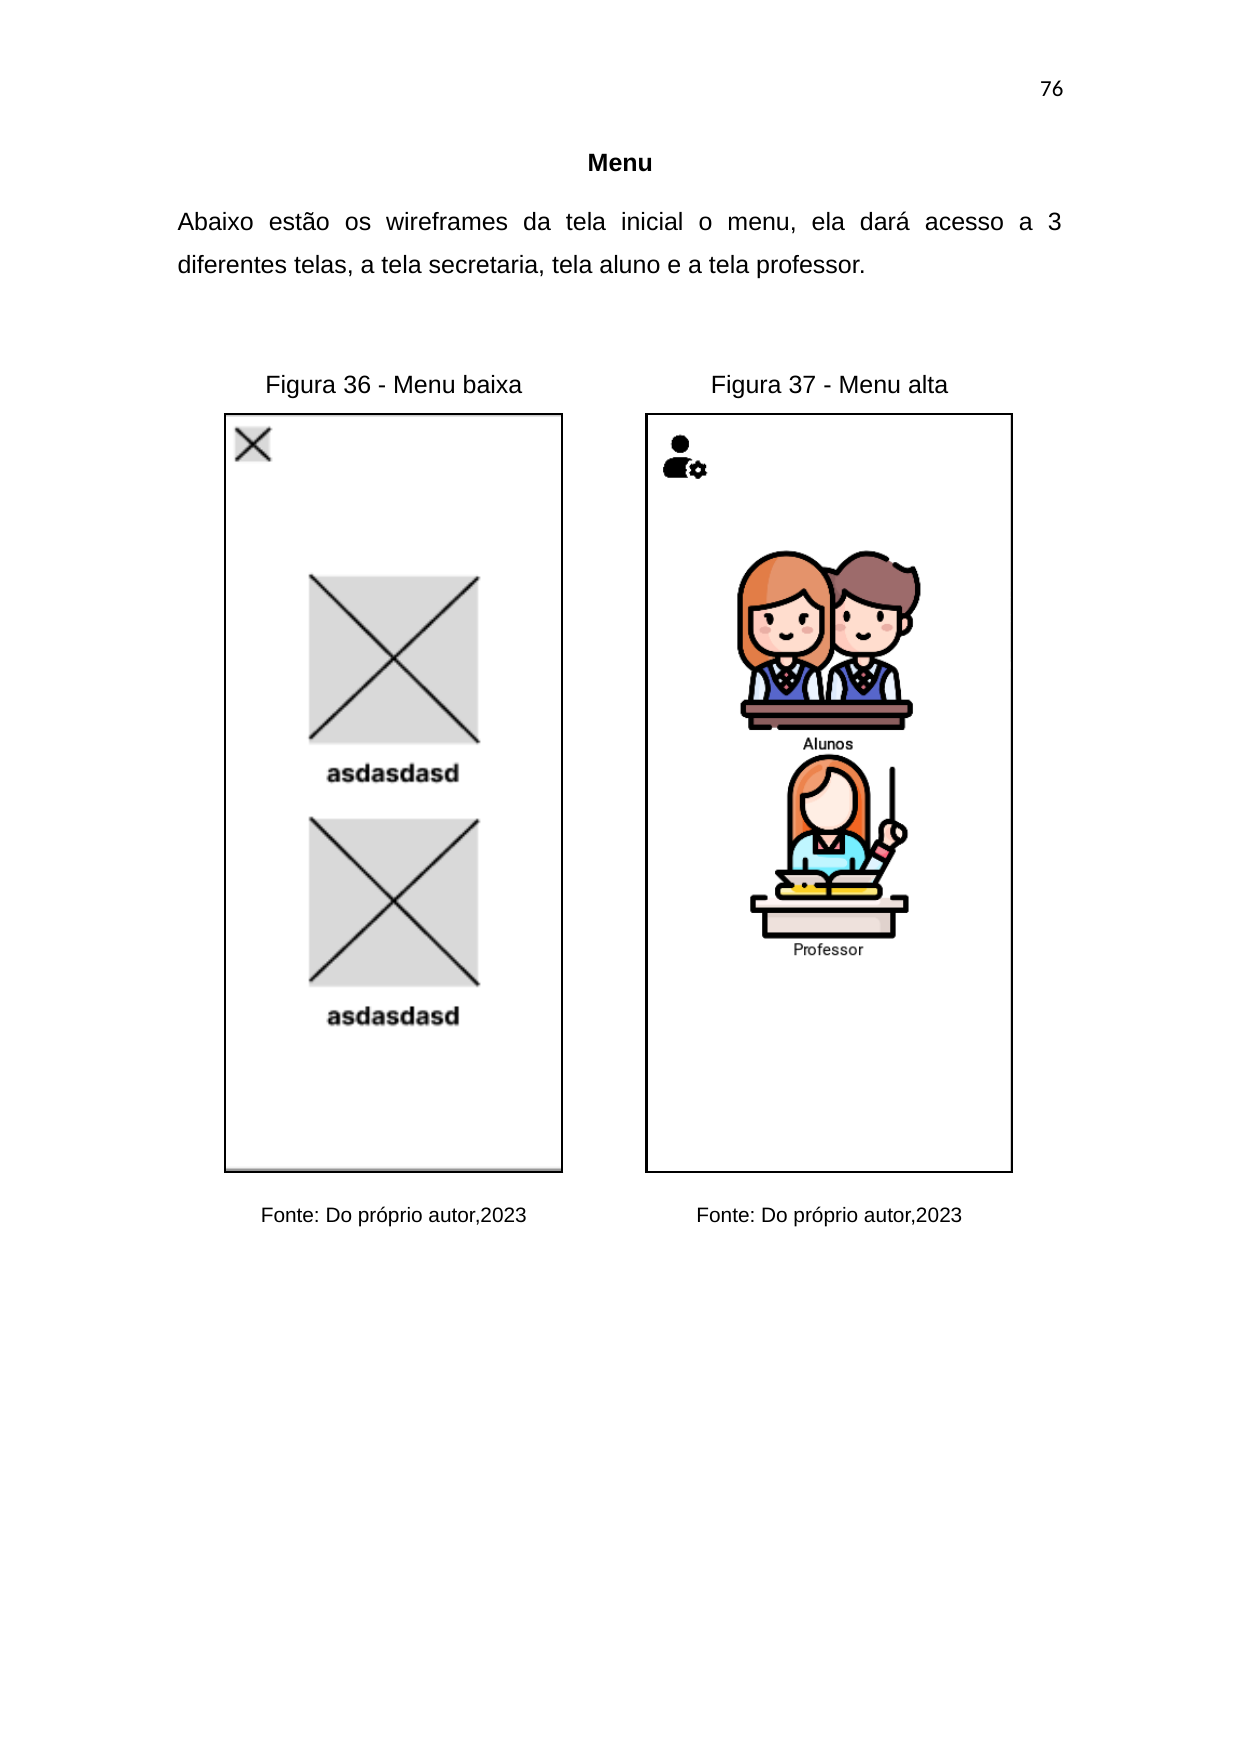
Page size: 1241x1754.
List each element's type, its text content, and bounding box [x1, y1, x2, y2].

text Abaixo estão os wireframes da tela inicial o menu, ela dará acesso a 3 diferentes telas, a tela secretaria, tela aluno e a tela professor. [177, 207, 1063, 279]
text Menu [177, 148, 1063, 176]
table_cell Fonte: Do próprio autor,2023 [611, 1203, 1048, 1265]
table_header Figura 36 - Menu baixa [177, 370, 611, 1202]
table_cell Fonte: Do próprio autor,2023 [177, 1203, 611, 1265]
picture [226, 415, 561, 1171]
table_header Figura 37 - Menu alta [611, 370, 1048, 1202]
picture [648, 415, 1011, 1171]
